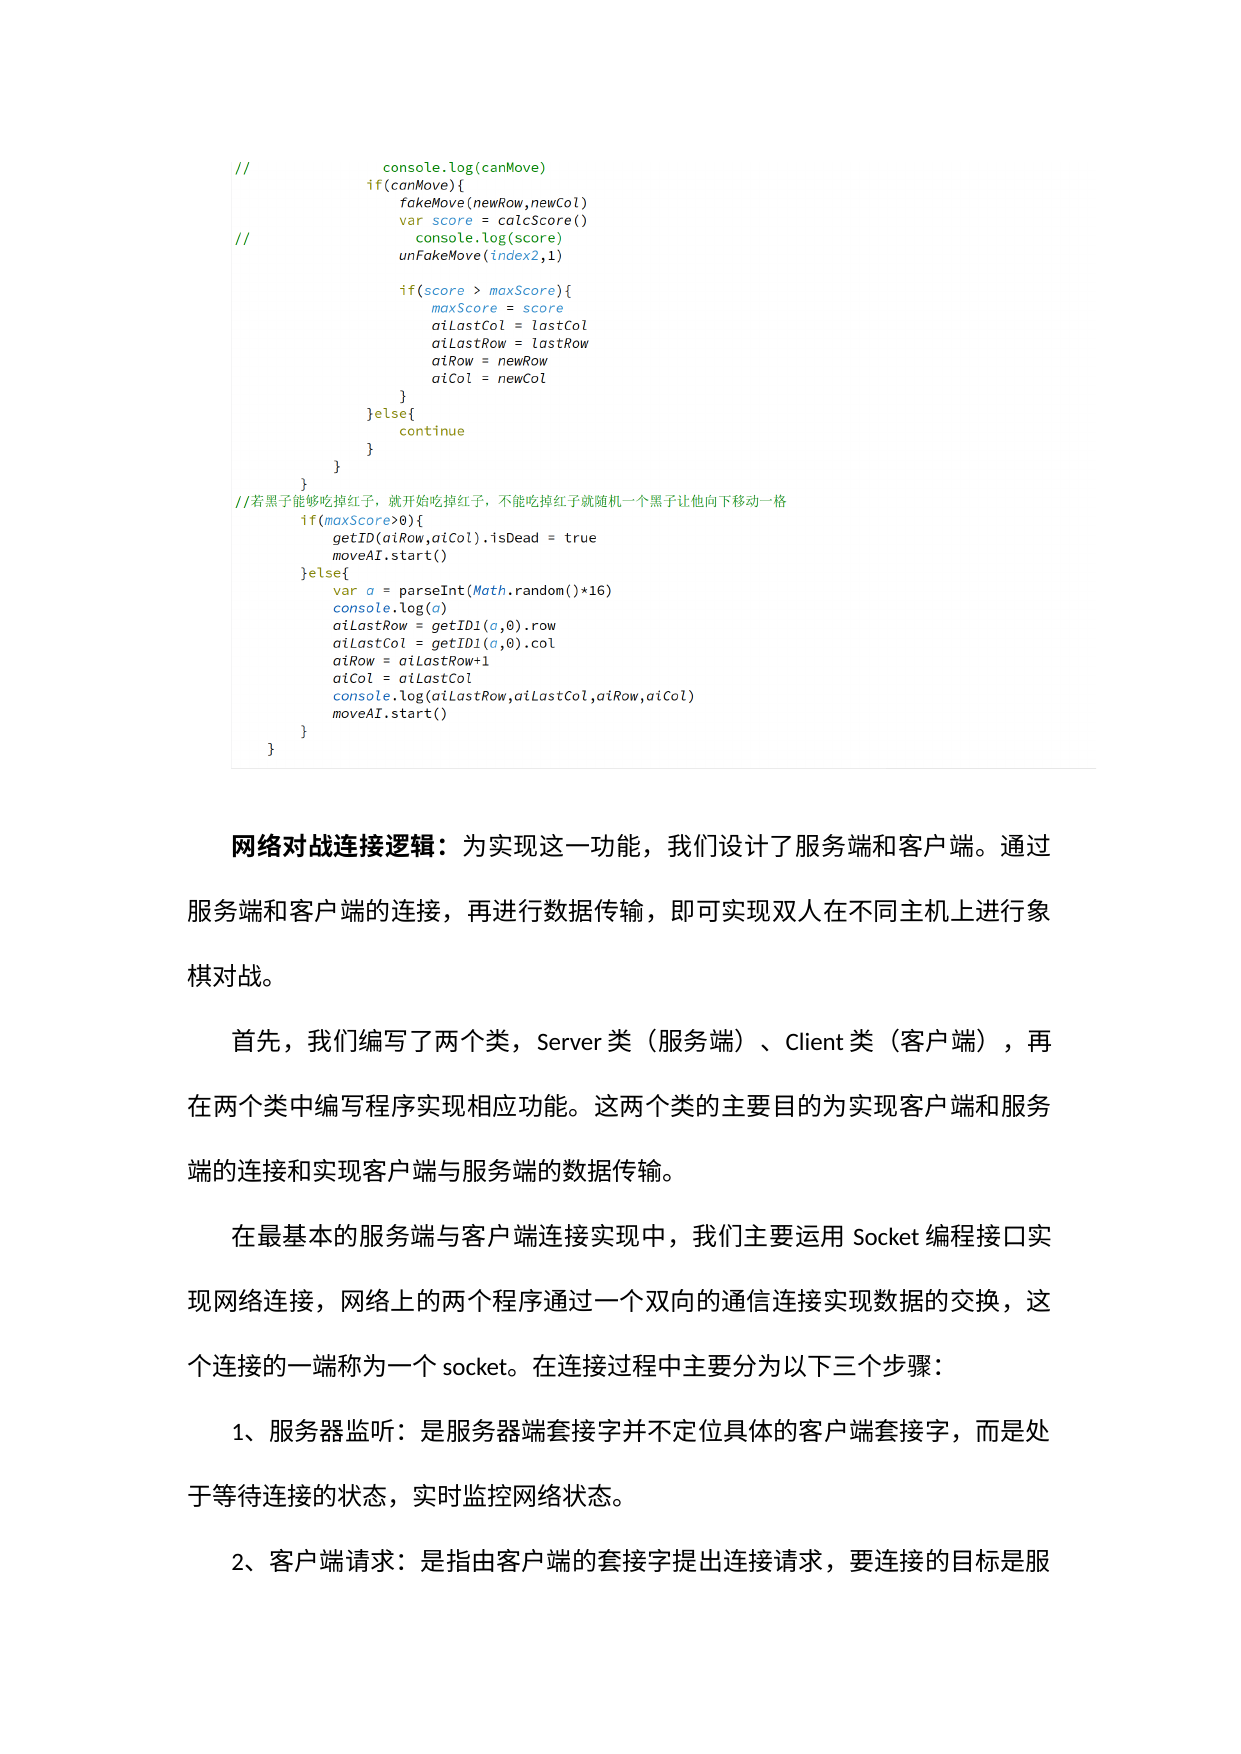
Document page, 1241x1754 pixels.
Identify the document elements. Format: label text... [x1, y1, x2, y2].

text 1、服务器监听：是服务器端套接字并不定位具体的客户端套接字，而是处于等待连接的状态，实时监控网络状态。 [187, 1397, 1053, 1527]
picture [231, 162, 1097, 769]
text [187, 1527, 1053, 1592]
text 在最基本的服务端与客户端连接实现中，我们主要运用Socket编程接口实现网络连接，网络上的两个程序通过一个双向的通信连接实现数据的交换，这个连接的一端称为一个socket。在连接过程中主要分为以下三个步骤： [187, 1202, 1053, 1397]
text 网络对战连接逻辑：为实现这一功能，我们设计了服务端和客户端。通过服务端和客户端的连接，再进行数据传输，即可实现双人在不同主机上进行象棋对战。 [187, 812, 1053, 1007]
text 首先，我们编写了两个类，Server类（服务端）、Client类（客户端），再在两个类中编写程序实现相应功能。这两个类的主要目的为实现客户端和服务端的连接和实现客户端与服务端的数据传输。 [187, 1007, 1053, 1202]
